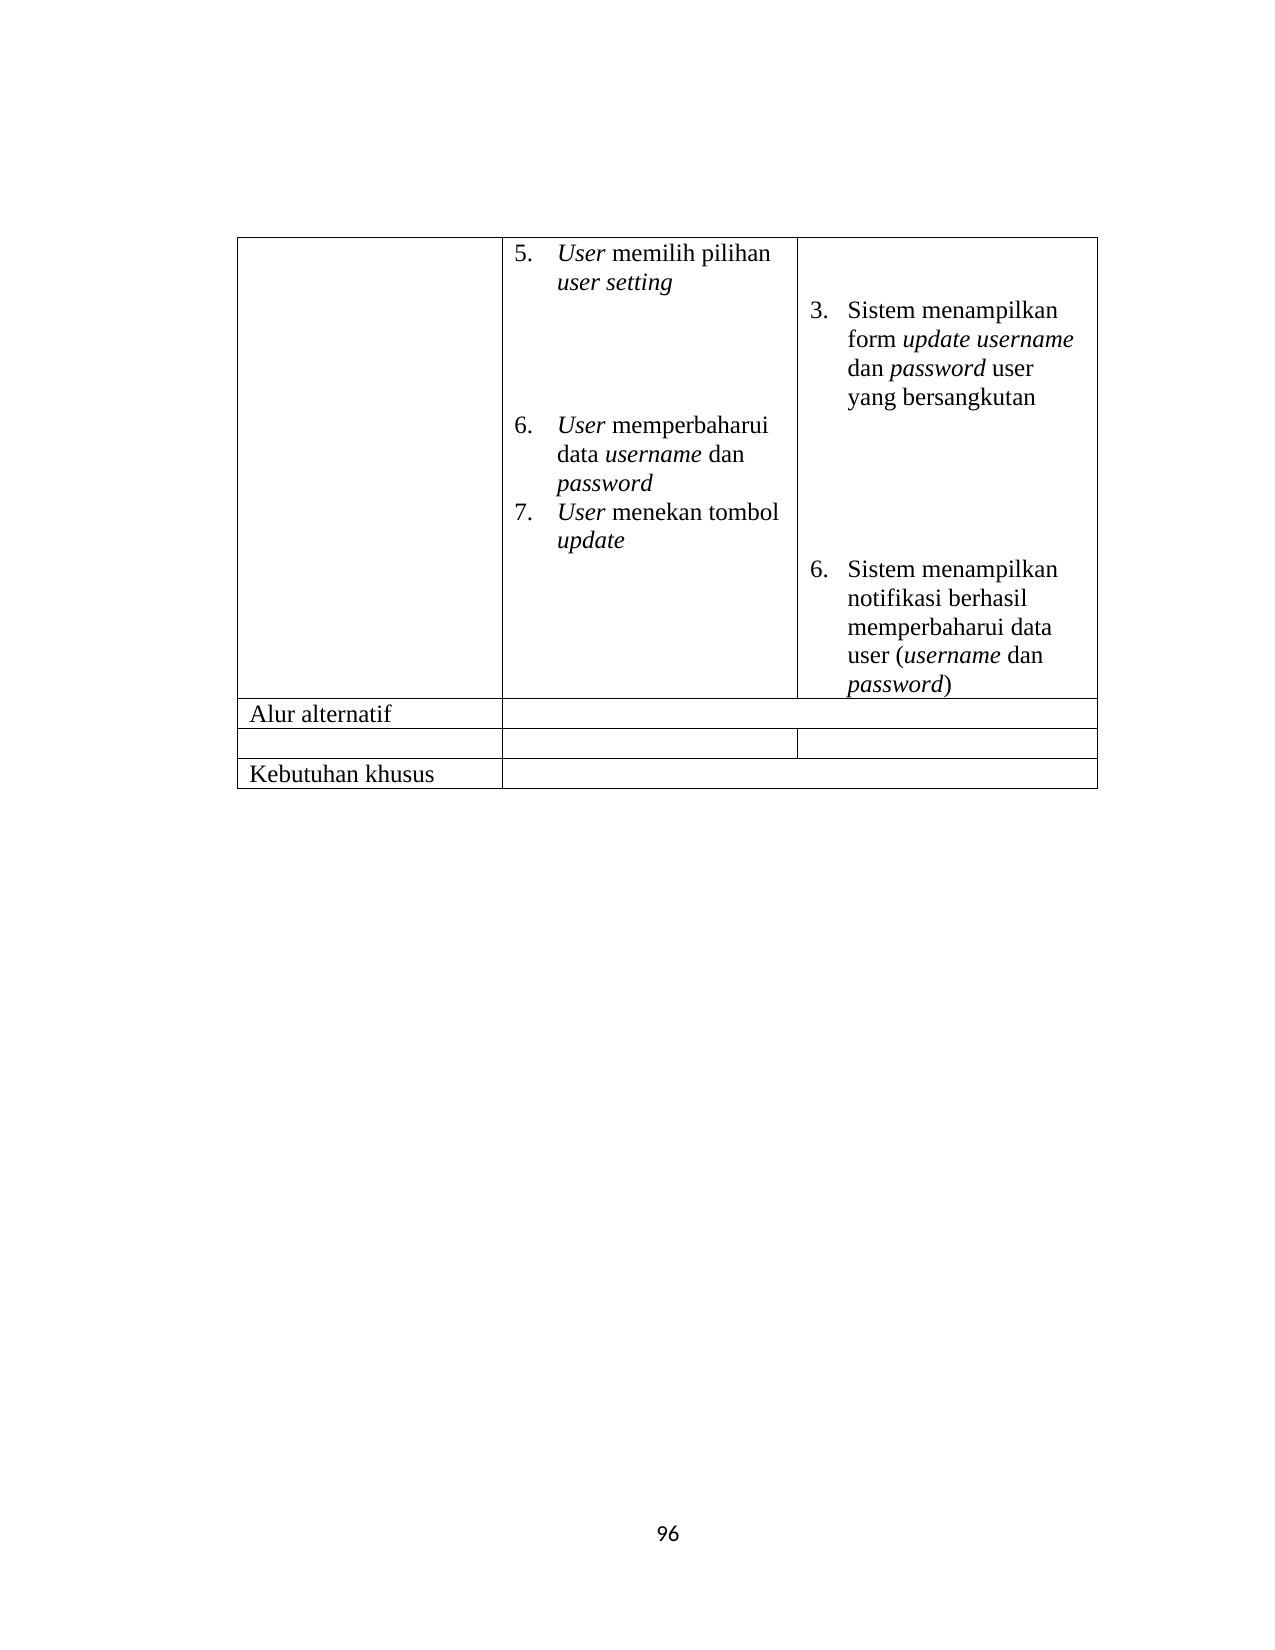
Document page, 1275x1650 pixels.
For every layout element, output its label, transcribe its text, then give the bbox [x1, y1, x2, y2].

table_cell Alur alternatif [238, 699, 502, 728]
table_cell [503, 699, 1097, 728]
table_cell [238, 238, 502, 698]
table_cell Kebutuhan khusus [238, 759, 502, 787]
table_cell Sistem menampilkan form update username dan password user yang bersangkutan Sistem menampilkan notifikasi berhasil memperbaharui data user (username dan password) [798, 238, 1097, 698]
table_cell [238, 729, 502, 758]
table_cell User memilih pilihan user setting User memperbaharui data username dan password User menekan tombol update [503, 238, 797, 698]
table_cell [798, 729, 1097, 758]
table_cell [503, 759, 1097, 787]
table_cell [503, 729, 797, 758]
